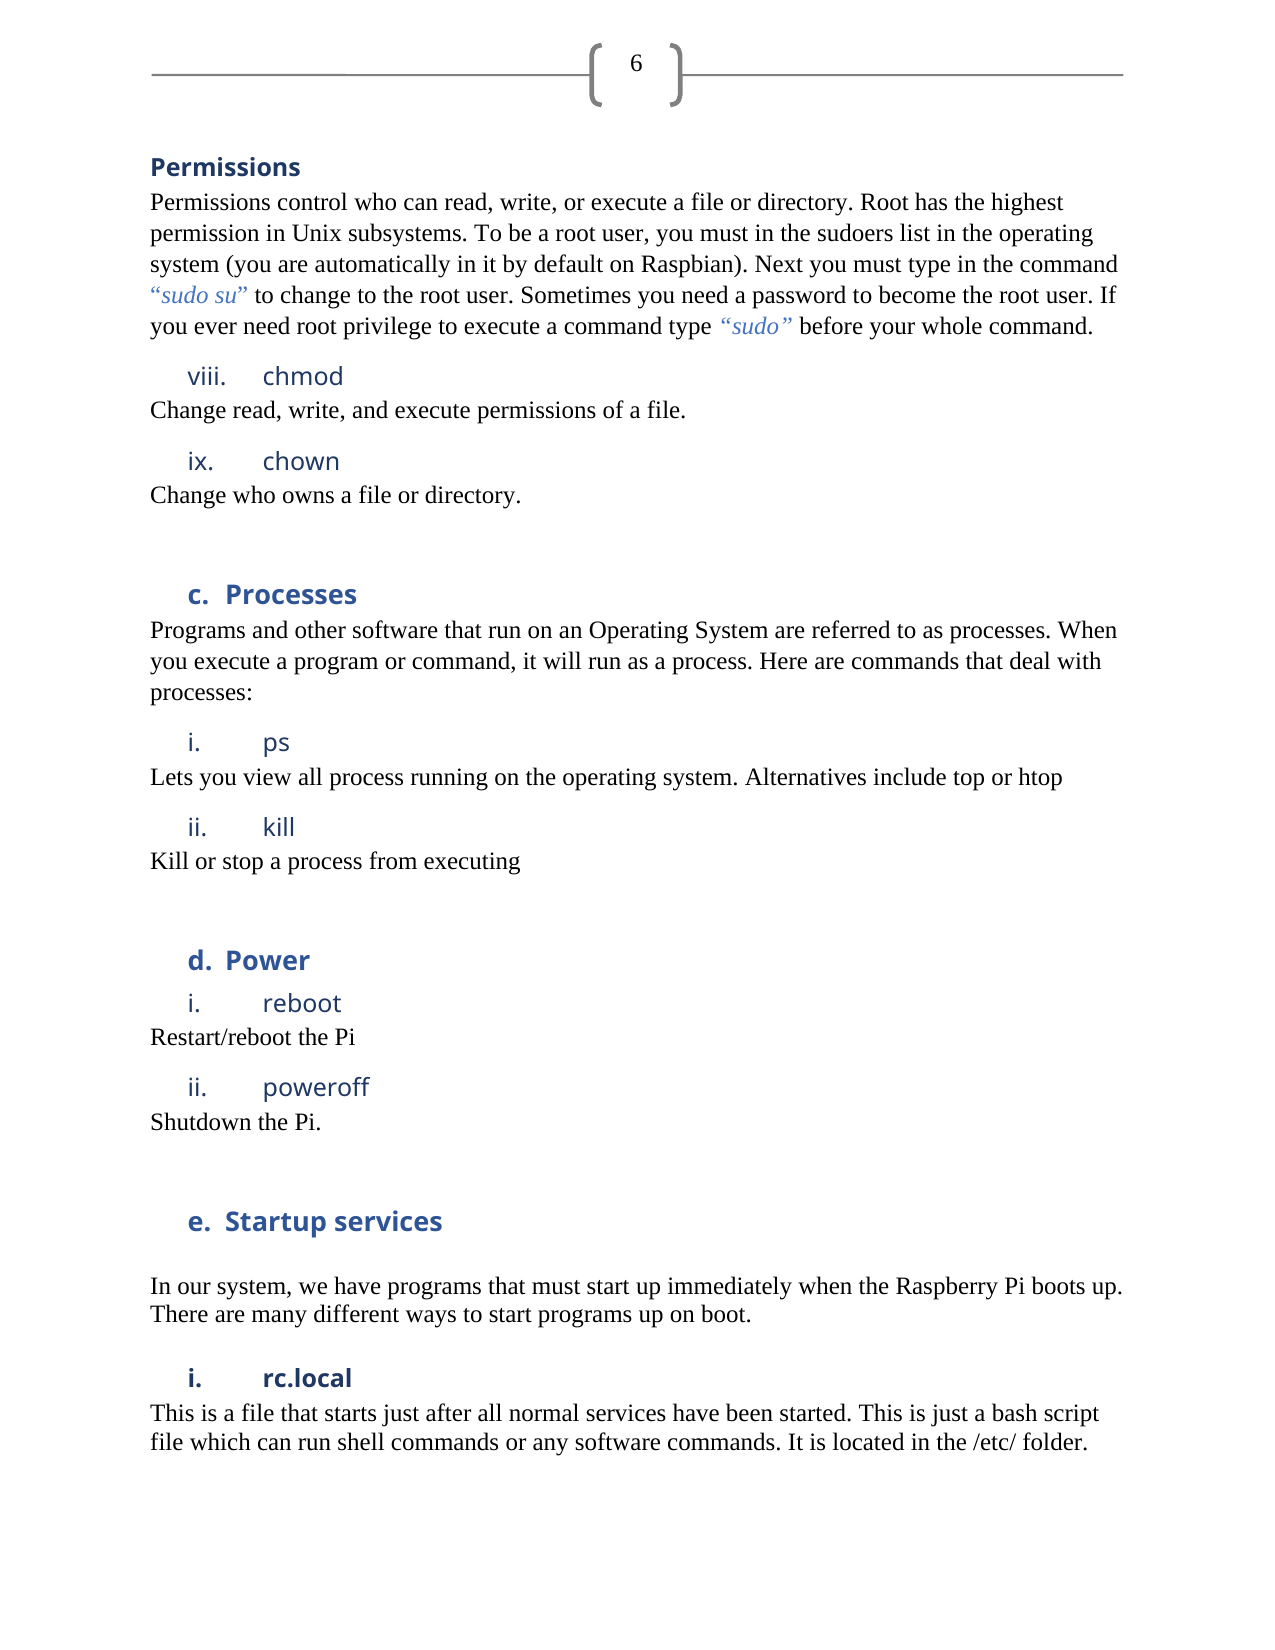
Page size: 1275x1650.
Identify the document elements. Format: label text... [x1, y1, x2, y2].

subtitle Startup services [187, 1202, 1125, 1239]
subtitle ps [187, 725, 1125, 759]
subtitle poweroff [187, 1070, 1125, 1104]
text Change who owns a file or directory. [150, 480, 1125, 509]
subtitle Processes [187, 575, 1125, 612]
text Shutdown the Pi. [150, 1107, 1125, 1136]
subtitle kill [187, 809, 1125, 843]
subtitle rc.local [187, 1361, 1125, 1395]
subtitle chmod [187, 359, 1125, 393]
text In our system, we have programs that must start up immediately when the Raspberry Pi boots up. There are many different ways to start programs up on boot. [150, 1271, 1125, 1328]
subtitle reboot [187, 986, 1125, 1019]
text Restart/reboot the Pi [150, 1022, 1125, 1051]
text Programs and other software that run on an Operating System are referred to as processes. When you execute a program or command, it will run as a process. Here are commands that deal with processes: [150, 615, 1125, 706]
text Kill or stop a process from executing [150, 846, 1125, 875]
text This is a file that starts just after all normal services have been started. This is just a bash script file which can run shell commands or any software commands. It is located in the /etc/ folder. [150, 1398, 1125, 1455]
text Change read, write, and execute permissions of a file. [150, 395, 1125, 424]
subtitle Permissions [150, 150, 1125, 184]
subtitle chown [187, 443, 1125, 477]
text Lets you view all process running on the operating system. Alternatives include top or htop [150, 762, 1125, 790]
subtitle Power [187, 942, 1125, 978]
text Permissions control who can read, write, or execute a file or directory. Root has the highest permission in Unix subsystems. To be a root user, you must in the sudoers list in the operating system (you are automatically in it by default on Raspbian). Next you must type in the command “sudo su” to change to the root user. Sometimes you need a password to become the root user. If you ever need root privilege to execute a command type “sudo” before your whole command. [150, 187, 1125, 340]
